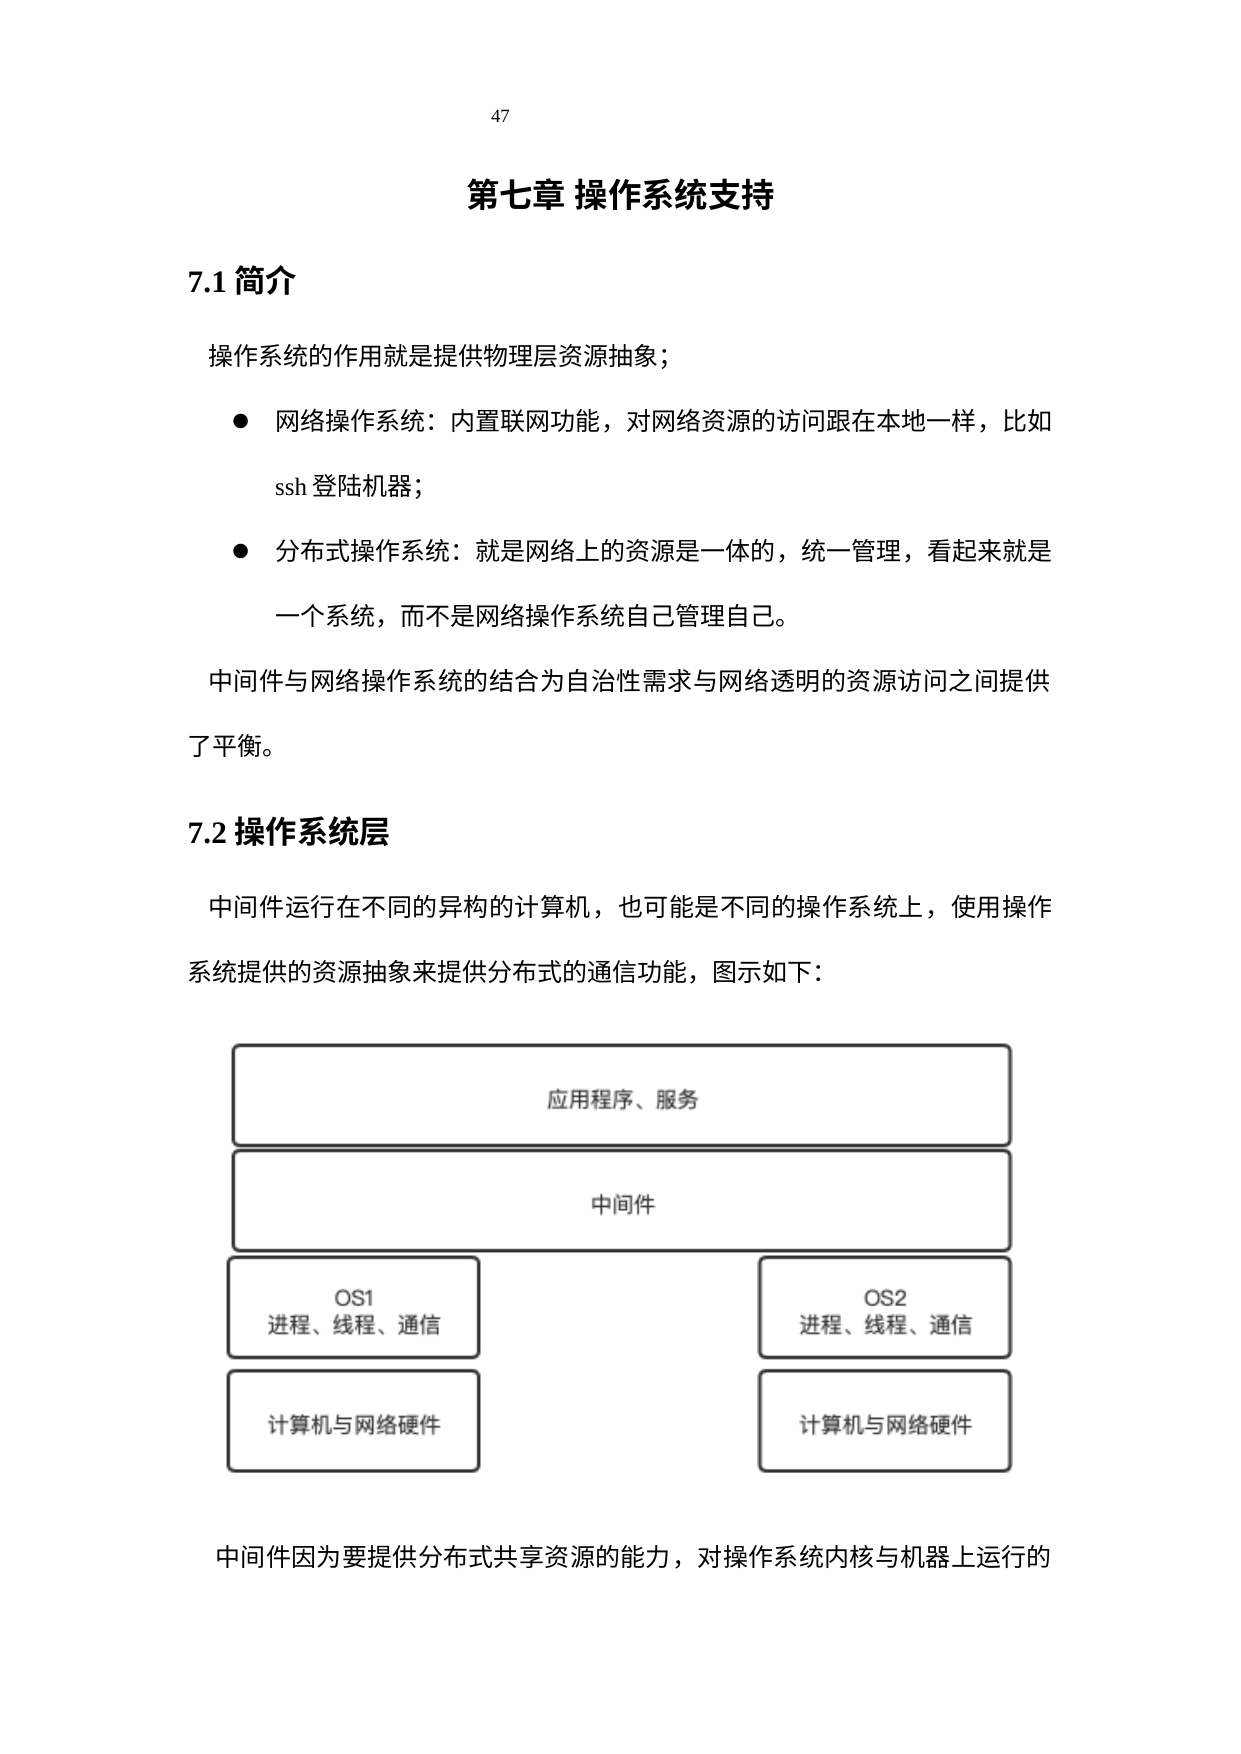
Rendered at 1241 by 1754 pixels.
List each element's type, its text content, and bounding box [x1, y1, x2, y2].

text 中间件运行在不同的异构的计算机，也可能是不同的操作系统上，使用操作系统提供的资源抽象来提供分布式的通信功能，图示如下： [187, 874, 1053, 1004]
subtitle 7.1 简介 [187, 248, 1053, 313]
text 中间件与网络操作系统的结合为自治性需求与网络透明的资源访问之间提供了平衡。 [187, 648, 1053, 778]
subtitle 7.2 操作系统层 [187, 799, 1053, 864]
picture [187, 1004, 1053, 1513]
subtitle 操作系统支持 [187, 162, 1053, 227]
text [187, 1524, 1053, 1589]
list 分布式操作系统：就是网络上的资源是一体的，统一管理，看起来就是一个系统，而不是网络操作系统自己管理自己。 [231, 518, 1053, 648]
text 操作系统的作用就是提供物理层资源抽象； [187, 323, 1053, 388]
list 网络操作系统：内置联网功能，对网络资源的访问跟在本地一样，比如ssh登陆机器； [231, 388, 1053, 518]
